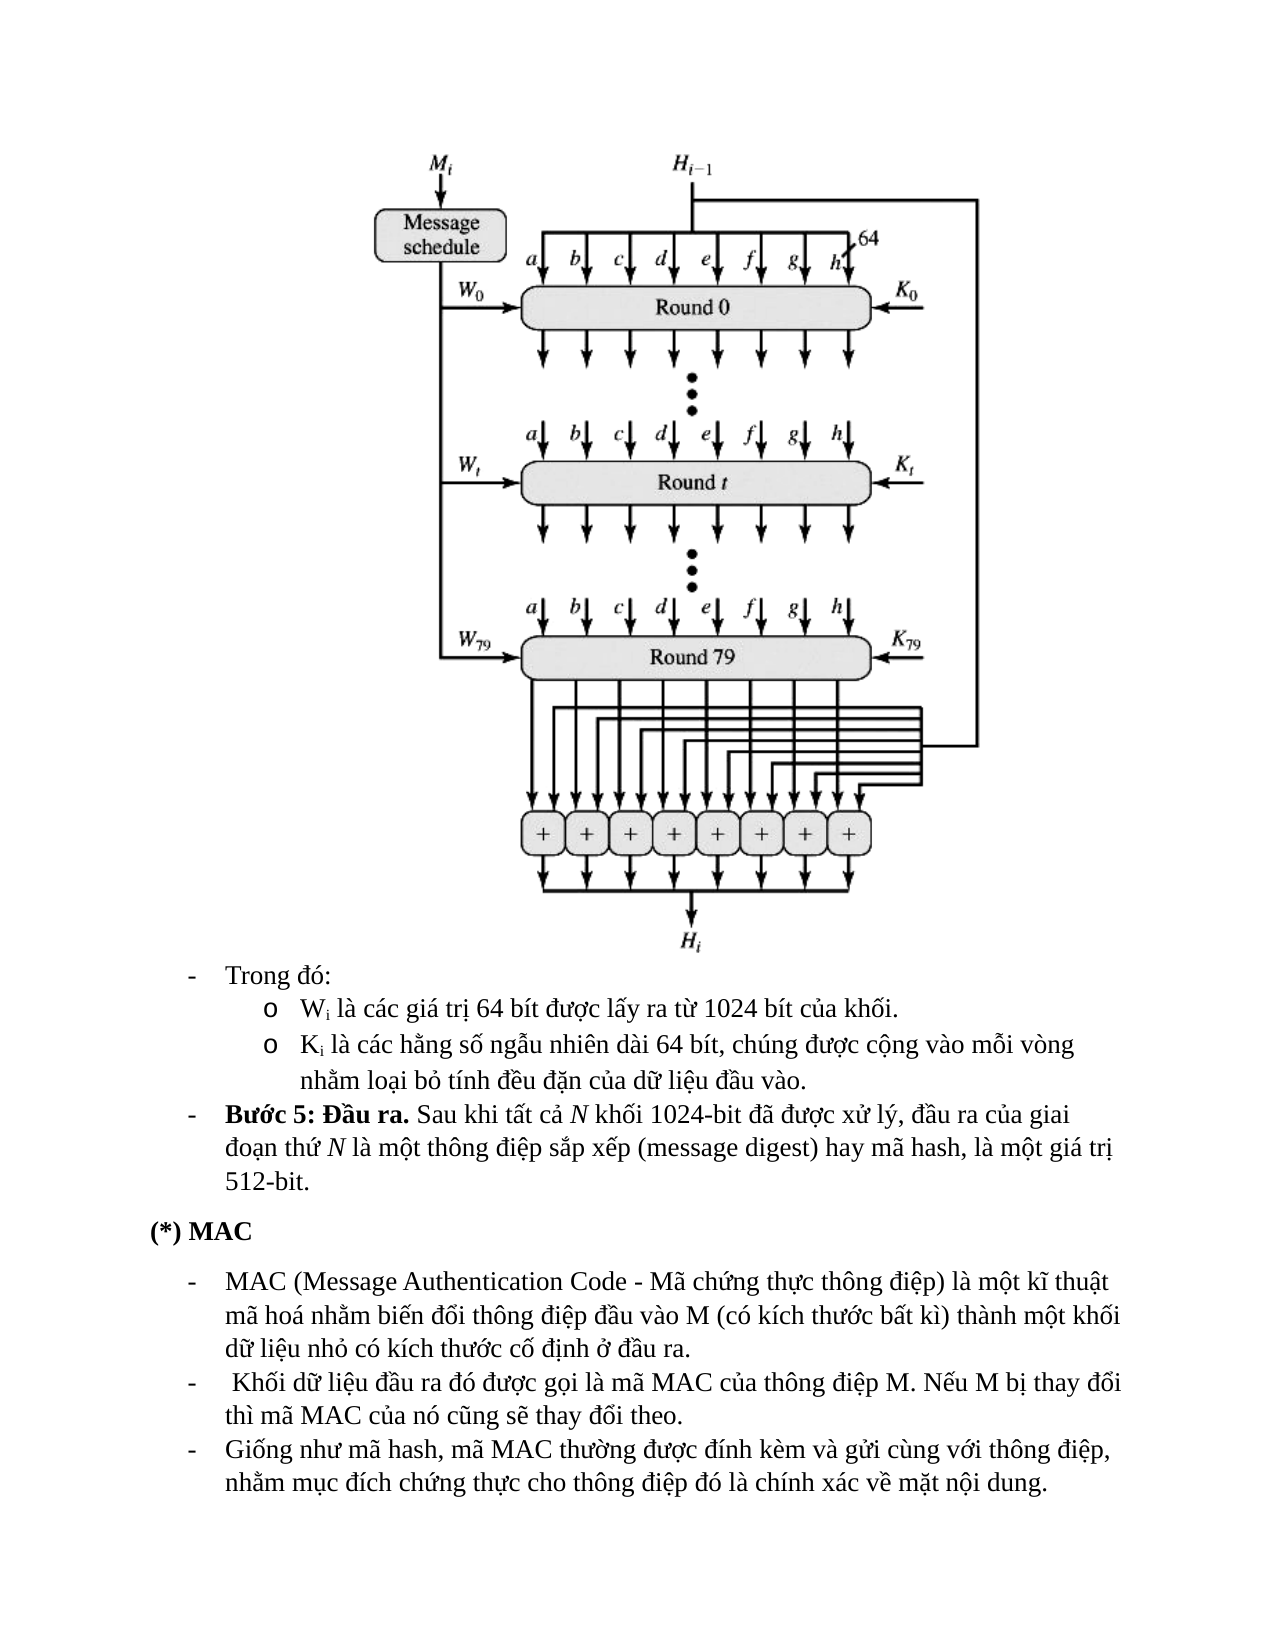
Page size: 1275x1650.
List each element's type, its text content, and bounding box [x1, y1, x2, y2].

list Ki là các hằng số ngẫu nhiên dài 64 bít, chúng được cộng vào mỗi vòng nhằm loại bỏ tính đều đặn của dữ liệu đầu vào. [262, 1028, 1125, 1095]
list Wi là các giá trị 64 bít được lấy ra từ 1024 bít của khối. [262, 992, 1125, 1026]
list Khối dữ liệu đầu ra đó được gọi là mã MAC của thông điệp M. Nếu M bị thay đổi thì mã MAC của nó cũng sẽ thay đổi theo. [187, 1366, 1125, 1431]
list Bước 5: Đầu ra. Sau khi tất cả N khối 1024-bit đã được xử lý, đầu ra của giai đoạn thứ N là một thông điệp sắp xếp (message digest) hay mã hash, là một giá trị 512-bit. [187, 1098, 1125, 1196]
list Giống như mã hash, mã MAC thường được đính kèm và gửi cùng với thông điệp, nhằm mục đích chứng thực cho thông điệp đó là chính xác về mặt nội dung. [187, 1433, 1125, 1498]
list MAC (Message Authentication Code - Mã chứng thực thông điệp) là một kĩ thuật mã hoá nhằm biến đổi thông điệp đầu vào M (có kích thước bất kì) thành một khối dữ liệu nhỏ có kích thước cố định ở đầu ra. [187, 1265, 1125, 1363]
text (*) MAC [150, 1215, 1125, 1246]
picture [366, 150, 984, 957]
list Trong đó: [187, 959, 1125, 990]
